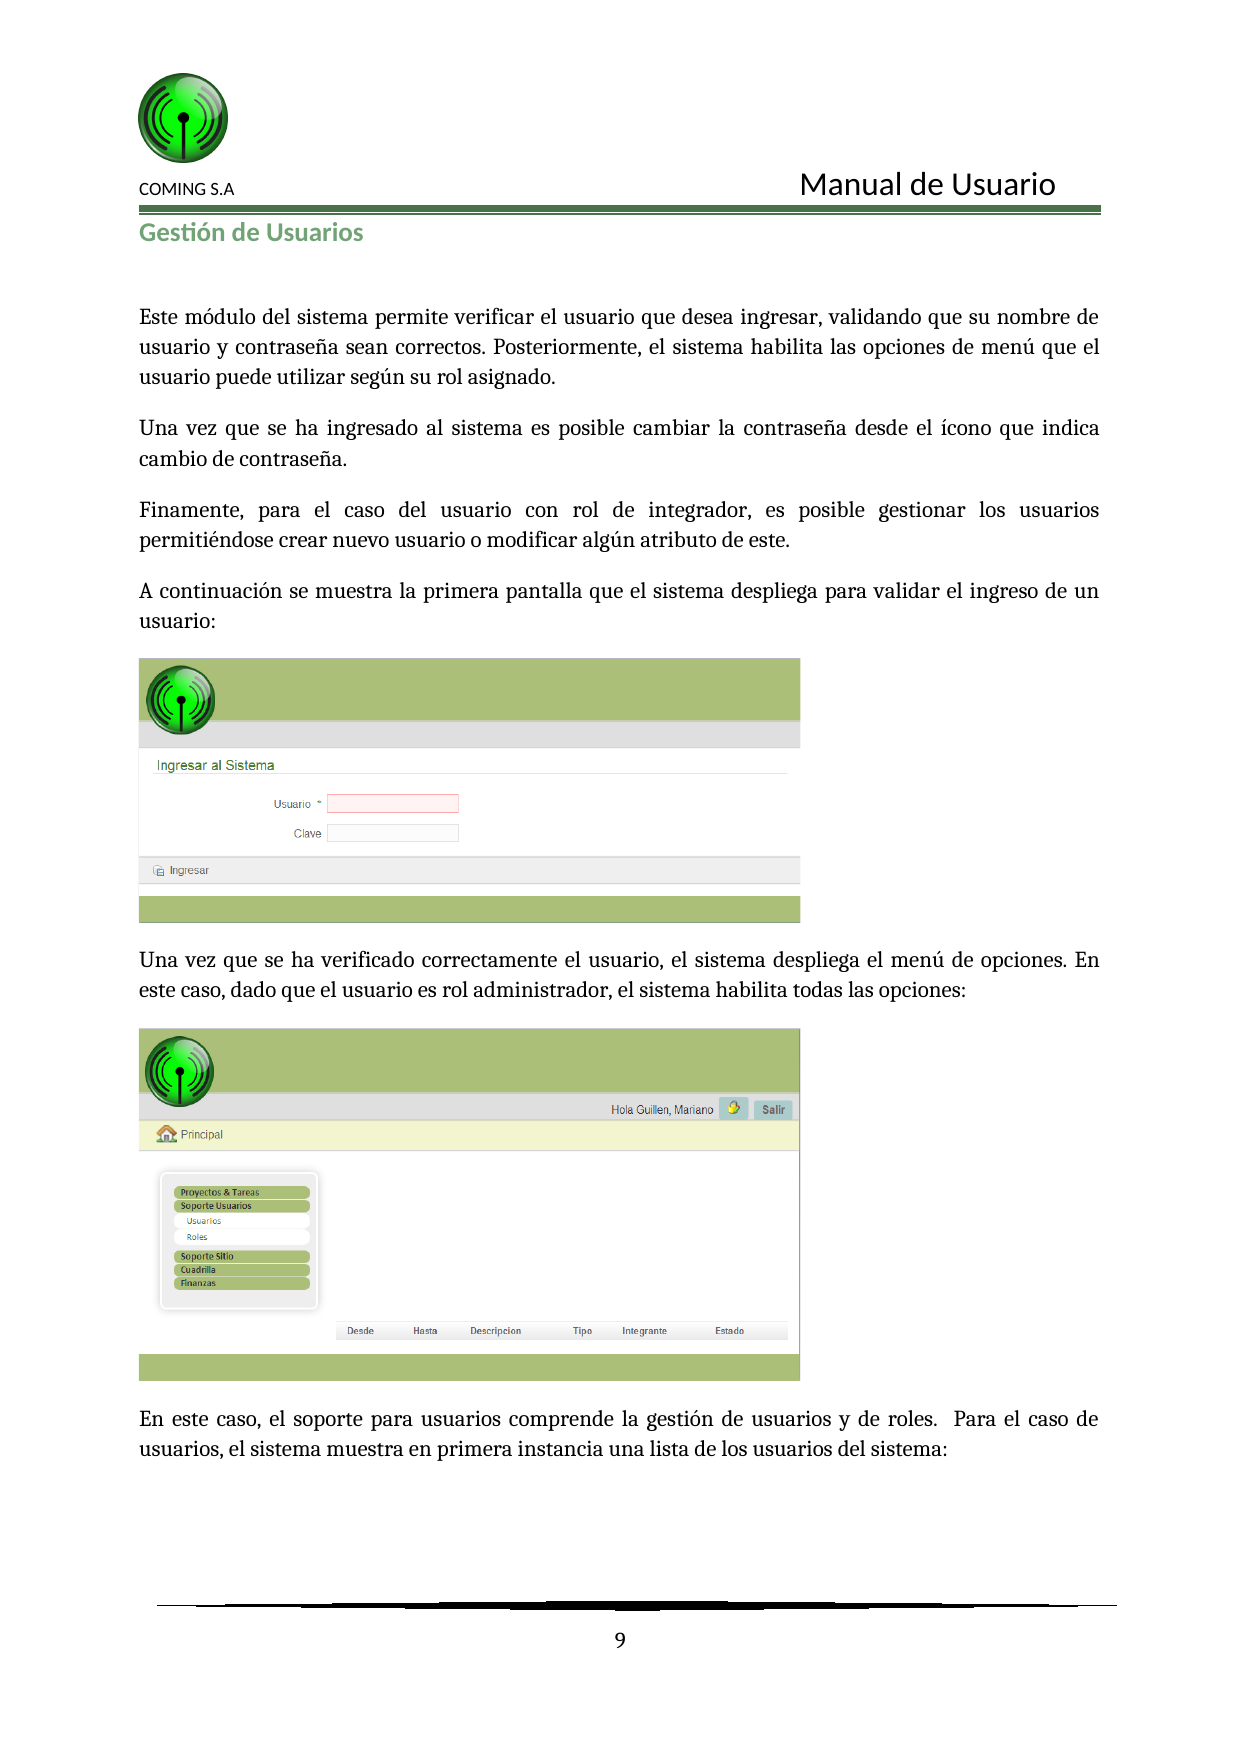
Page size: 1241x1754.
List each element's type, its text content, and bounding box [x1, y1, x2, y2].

text Finamente, para el caso del usuario con rol de integrador, es posible gestionar los usuarios permitiéndose crear nuevo usuario o modificar algún atributo de este. [139, 496, 1101, 553]
picture [138, 658, 801, 923]
picture [138, 1028, 801, 1381]
picture [138, 73, 228, 163]
text Una vez que se ha verificado correctamente el usuario, el sistema despliega el menú de opciones. En este caso, dado que el usuario es rol administrador, el sistema habilita todas las opciones: [139, 947, 1101, 1004]
text Una vez que se ha ingresado al sistema es posible cambiar la contraseña desde el ícono que indica cambio de contraseña. [139, 415, 1101, 472]
subtitle Gestión de Usuarios [139, 215, 1101, 248]
text Este módulo del sistema permite verificar el usuario que desea ingresar, validando que su nombre de usuario y contraseña sean correctos. Posteriormente, el sistema habilita las opciones de menú que el usuario puede utilizar según su rol asignado. [139, 304, 1101, 390]
text En este caso, el soporte para usuarios comprende la gestión de usuarios y de roles. Para el caso de usuarios, el sistema muestra en primera instancia una lista de los usuarios del sistema: [139, 1405, 1101, 1462]
text A continuación se muestra la primera pantalla que el sistema despliega para validar el ingreso de un usuario: [139, 578, 1101, 634]
